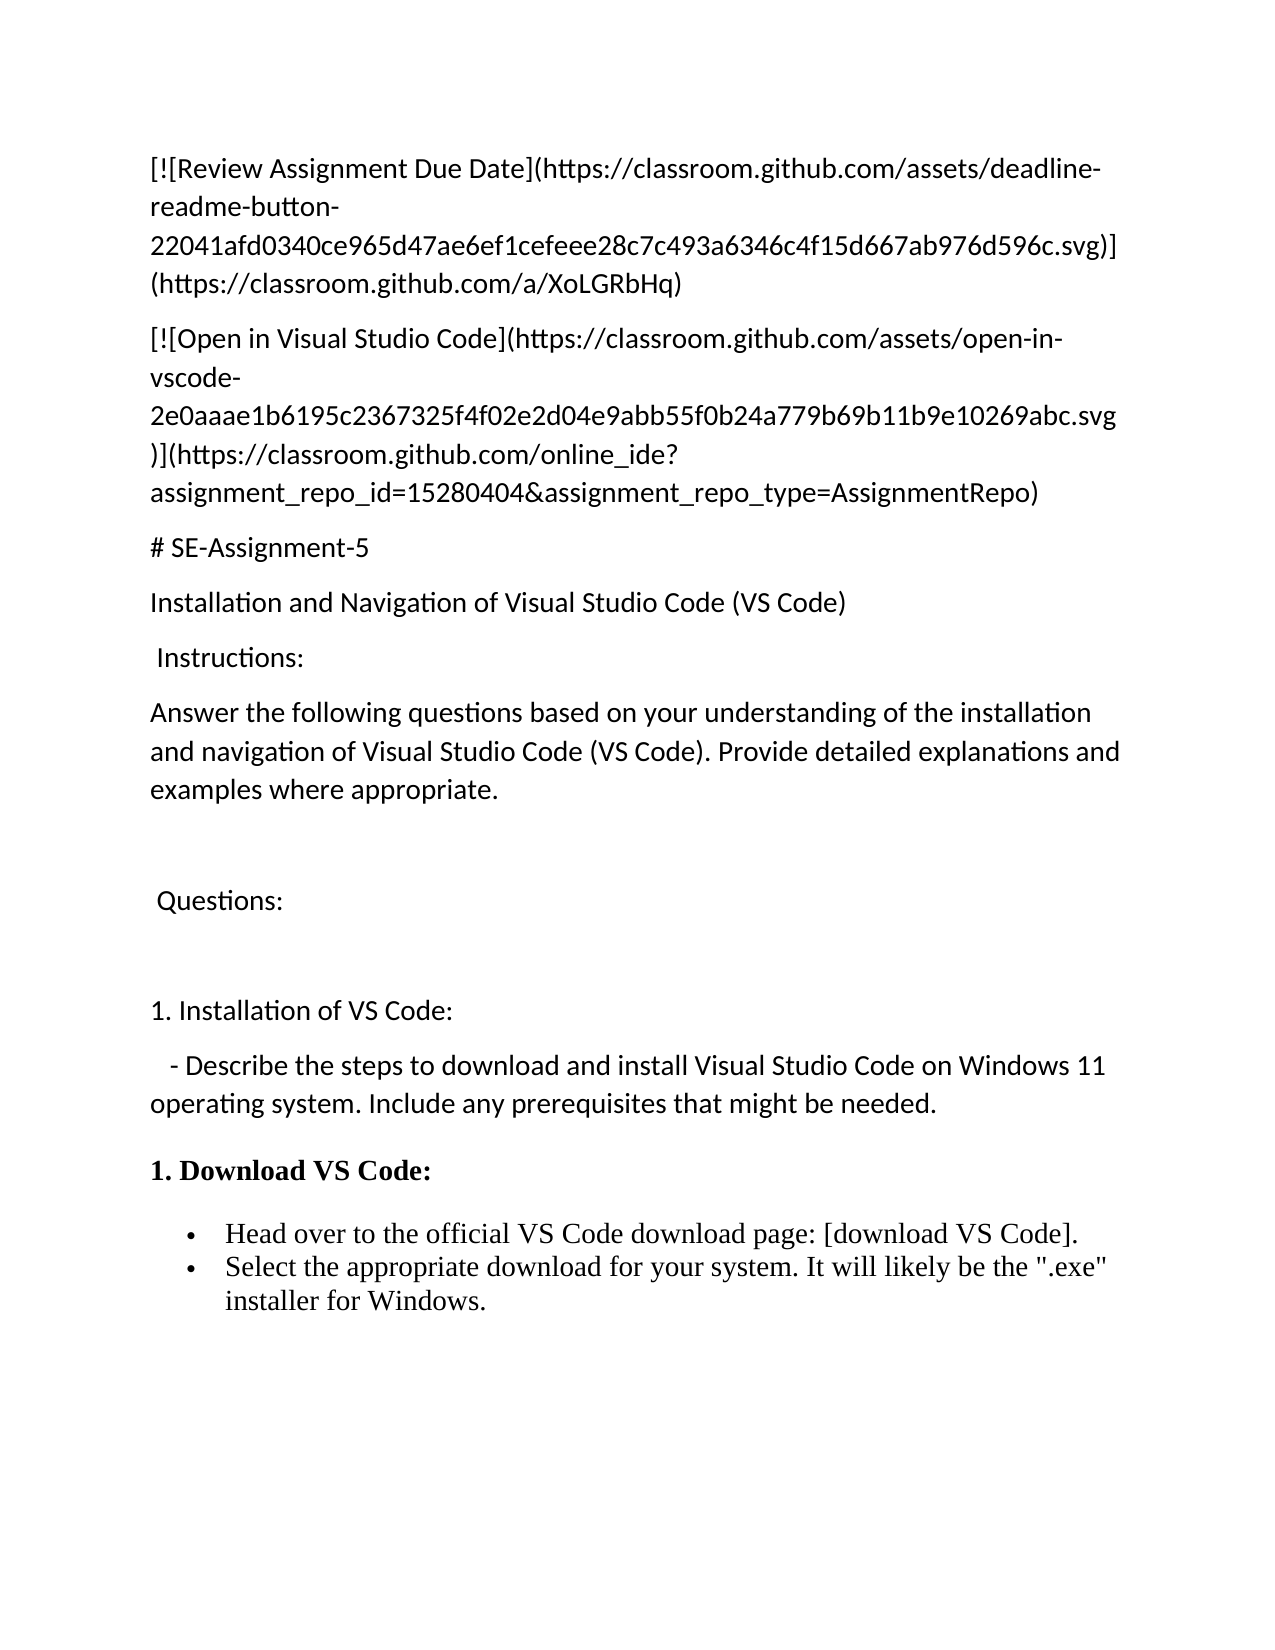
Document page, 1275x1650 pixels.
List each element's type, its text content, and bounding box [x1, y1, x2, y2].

text 1. Download VS Code: [150, 1153, 1125, 1187]
text [![Review Assignment Due Date](https://classroom.github.com/assets/deadline-readme-button-22041afd0340ce965d47ae6ef1cefeee28c7c493a6346c4f15d667ab976d596c.svg)](https://classroom.github.com/a/XoLGRbHq) [150, 150, 1125, 301]
list Select the appropriate download for your system. It will likely be the ".exe" installer for Windows. [187, 1249, 1125, 1316]
text Questions: [150, 882, 1125, 917]
text Answer the following questions based on your understanding of the installation and navigation of Visual Studio Code (VS Code). Provide detailed explanations and examples where appropriate. [150, 694, 1125, 807]
text 1. Installation of VS Code: [150, 992, 1125, 1027]
text Installation and Navigation of Visual Studio Code (VS Code) [150, 584, 1125, 620]
text # SE-Assignment-5 [150, 529, 1125, 565]
text - Describe the steps to download and install Visual Studio Code on Windows 11 operating system. Include any prerequisites that might be needed. [150, 1047, 1125, 1121]
list Head over to the official VS Code download page: [download VS Code]. [187, 1216, 1125, 1249]
text [![Open in Visual Studio Code](https://classroom.github.com/assets/open-in-vscode-2e0aaae1b6195c2367325f4f02e2d04e9abb55f0b24a779b69b11b9e10269abc.svg)](https://classroom.github.com/online_ide?assignment_repo_id=15280404&assignment_repo_type=AssignmentRepo) [150, 320, 1125, 510]
text Instructions: [150, 639, 1125, 675]
